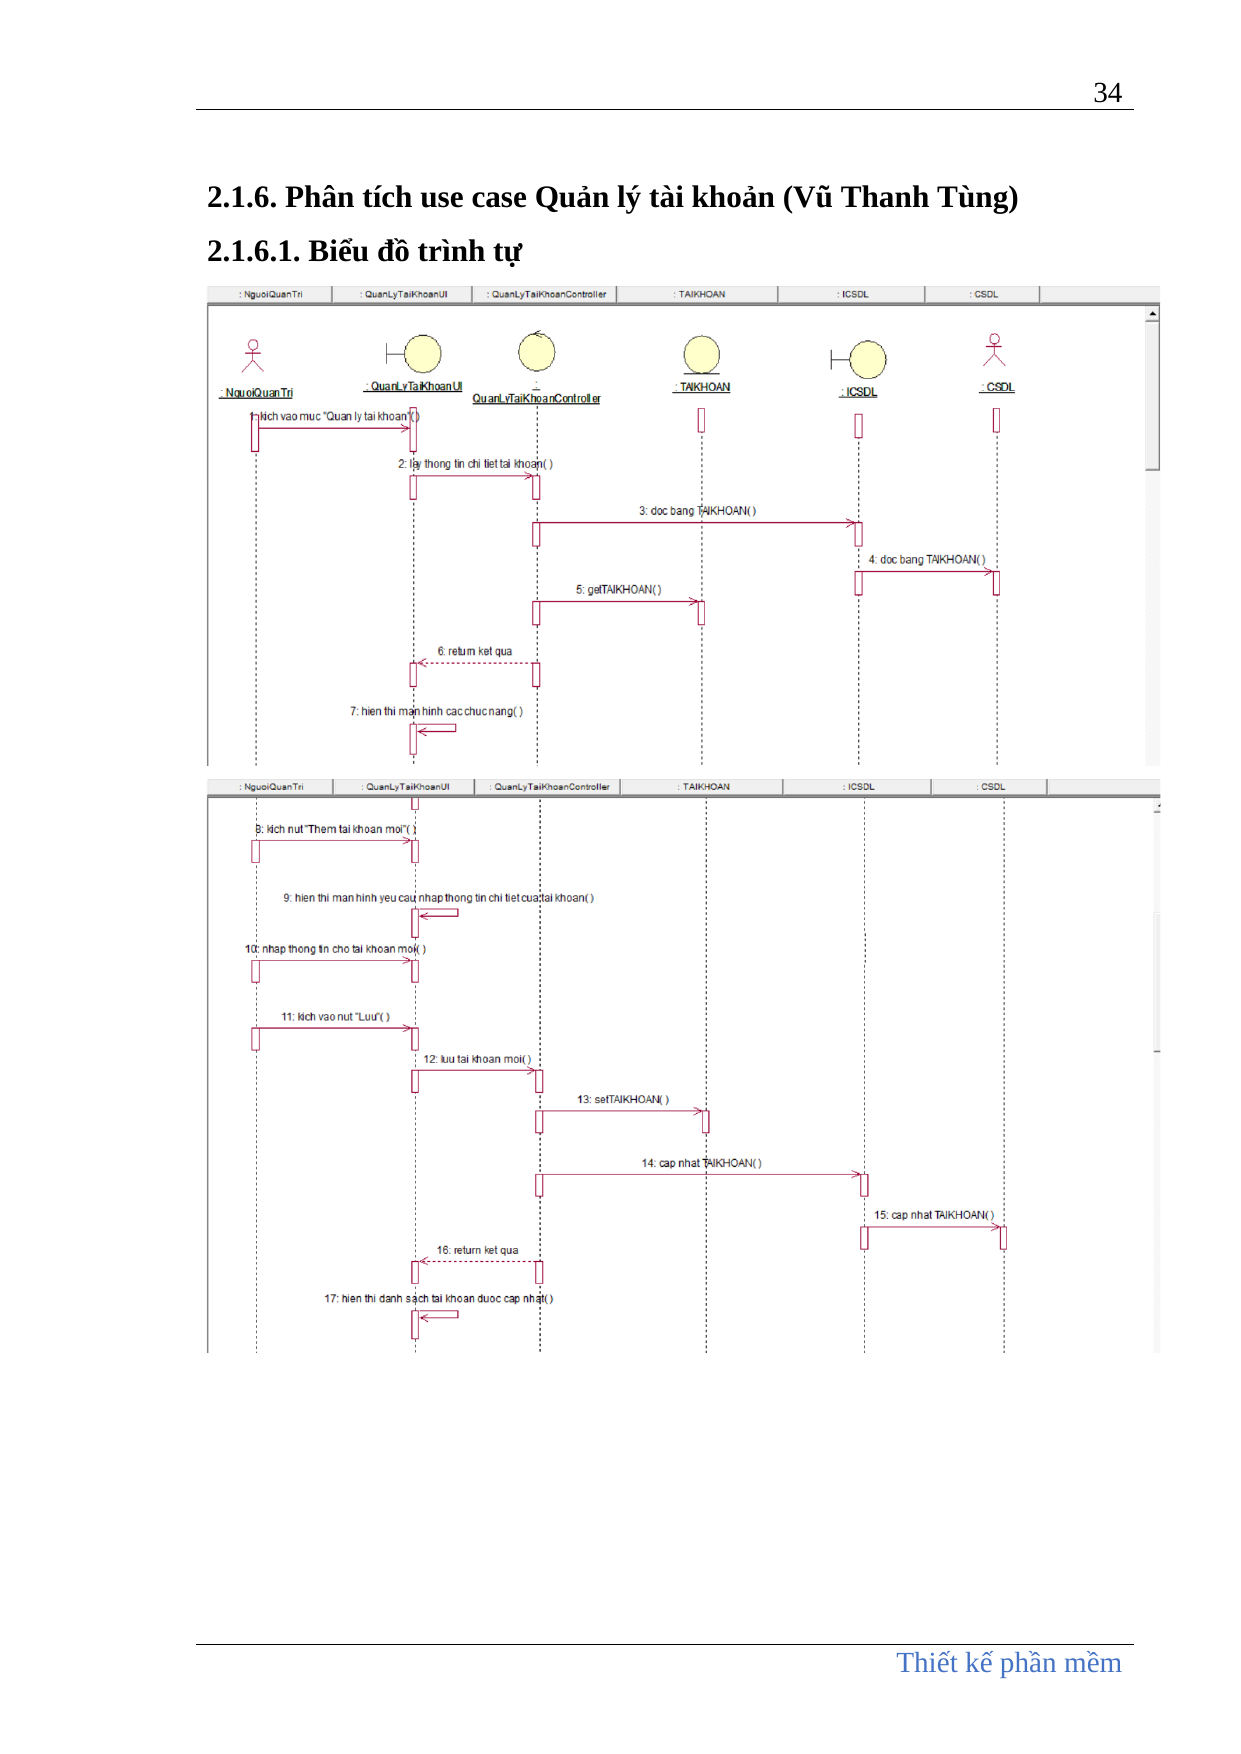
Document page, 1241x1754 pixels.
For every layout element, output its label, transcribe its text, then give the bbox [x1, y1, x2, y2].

picture [206, 286, 1161, 766]
picture [206, 779, 1161, 1353]
list 2.1.6. Phân tích use case Quản lý tài khoản (Vũ Thanh Tùng) [207, 179, 1122, 215]
list 2.1.6.1. Biểu đồ trình tự [207, 233, 1122, 268]
